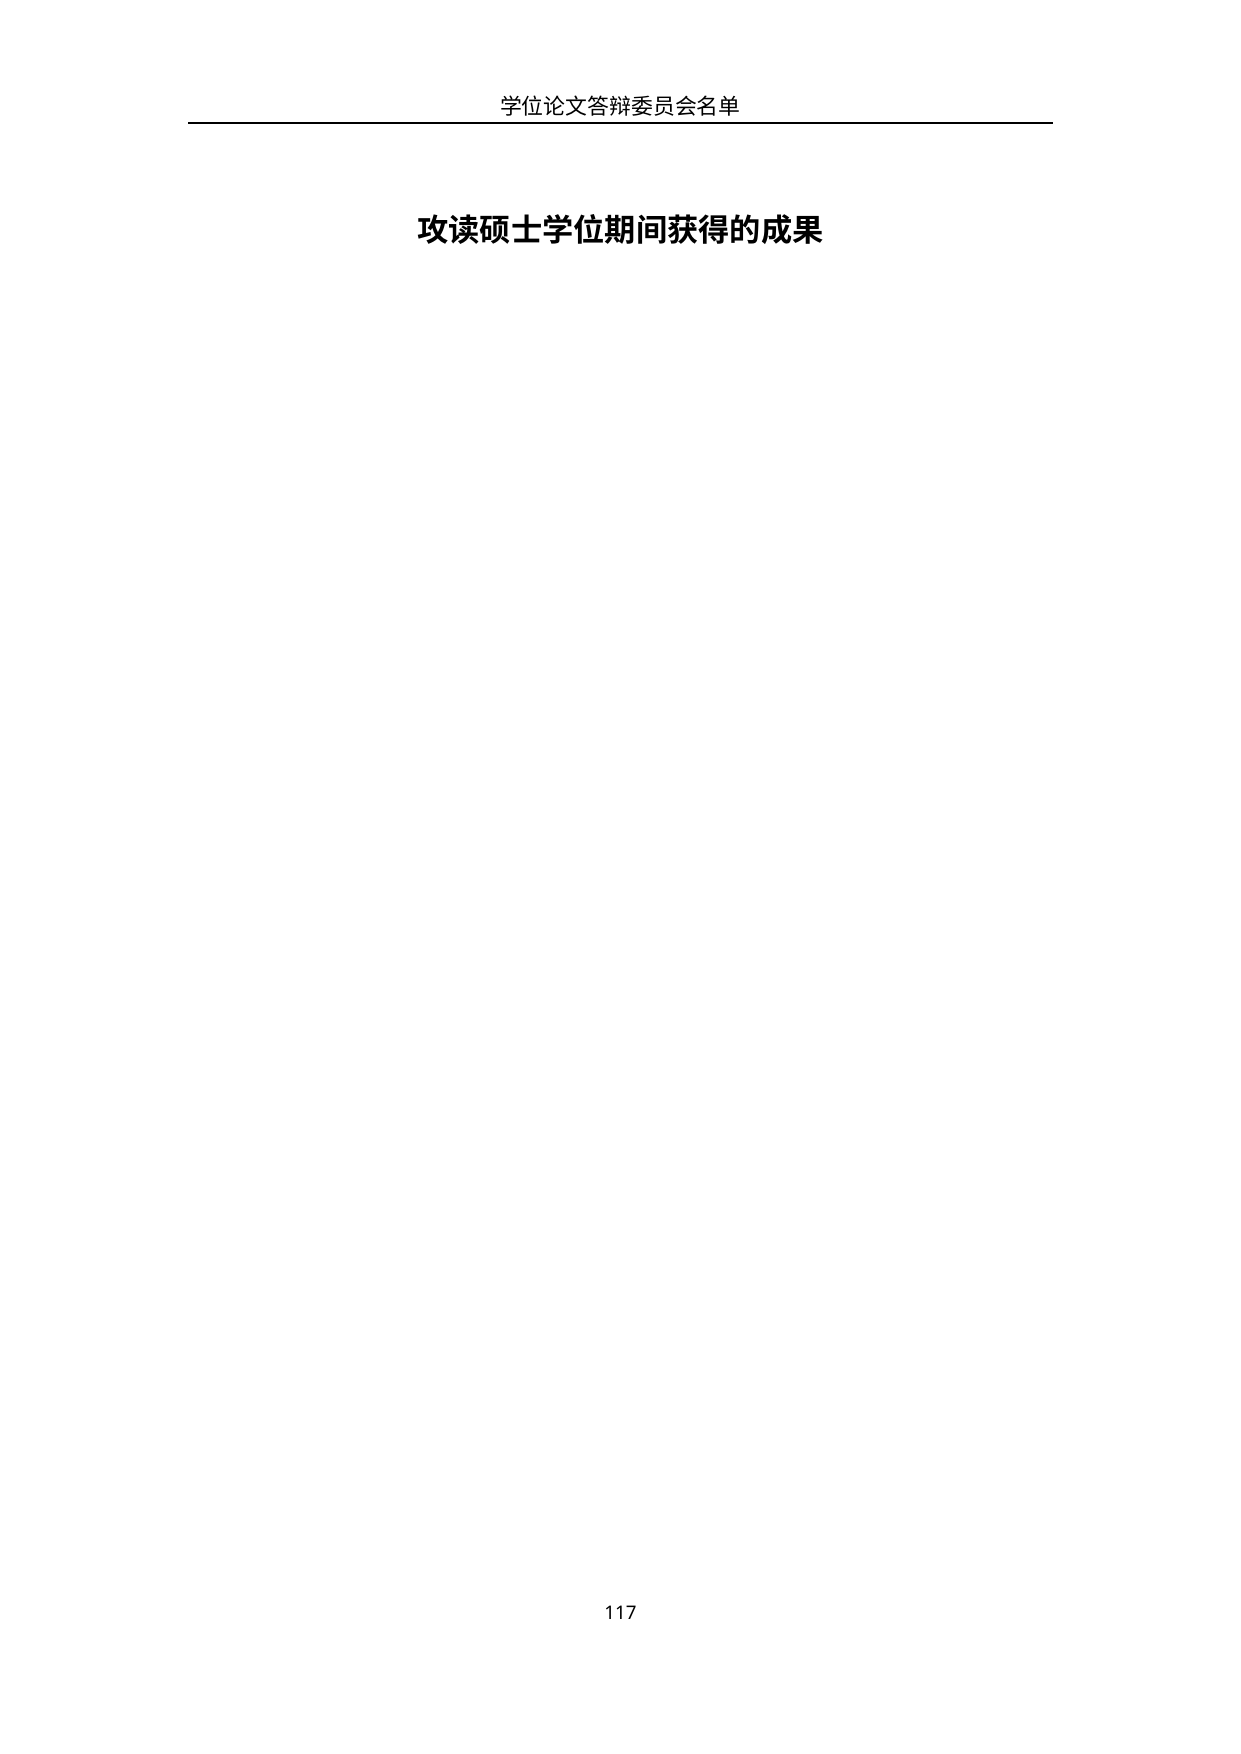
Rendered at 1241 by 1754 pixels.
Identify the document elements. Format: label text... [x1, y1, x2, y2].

subtitle 攻读硕士学位期间获得的成果 [187, 195, 1053, 260]
